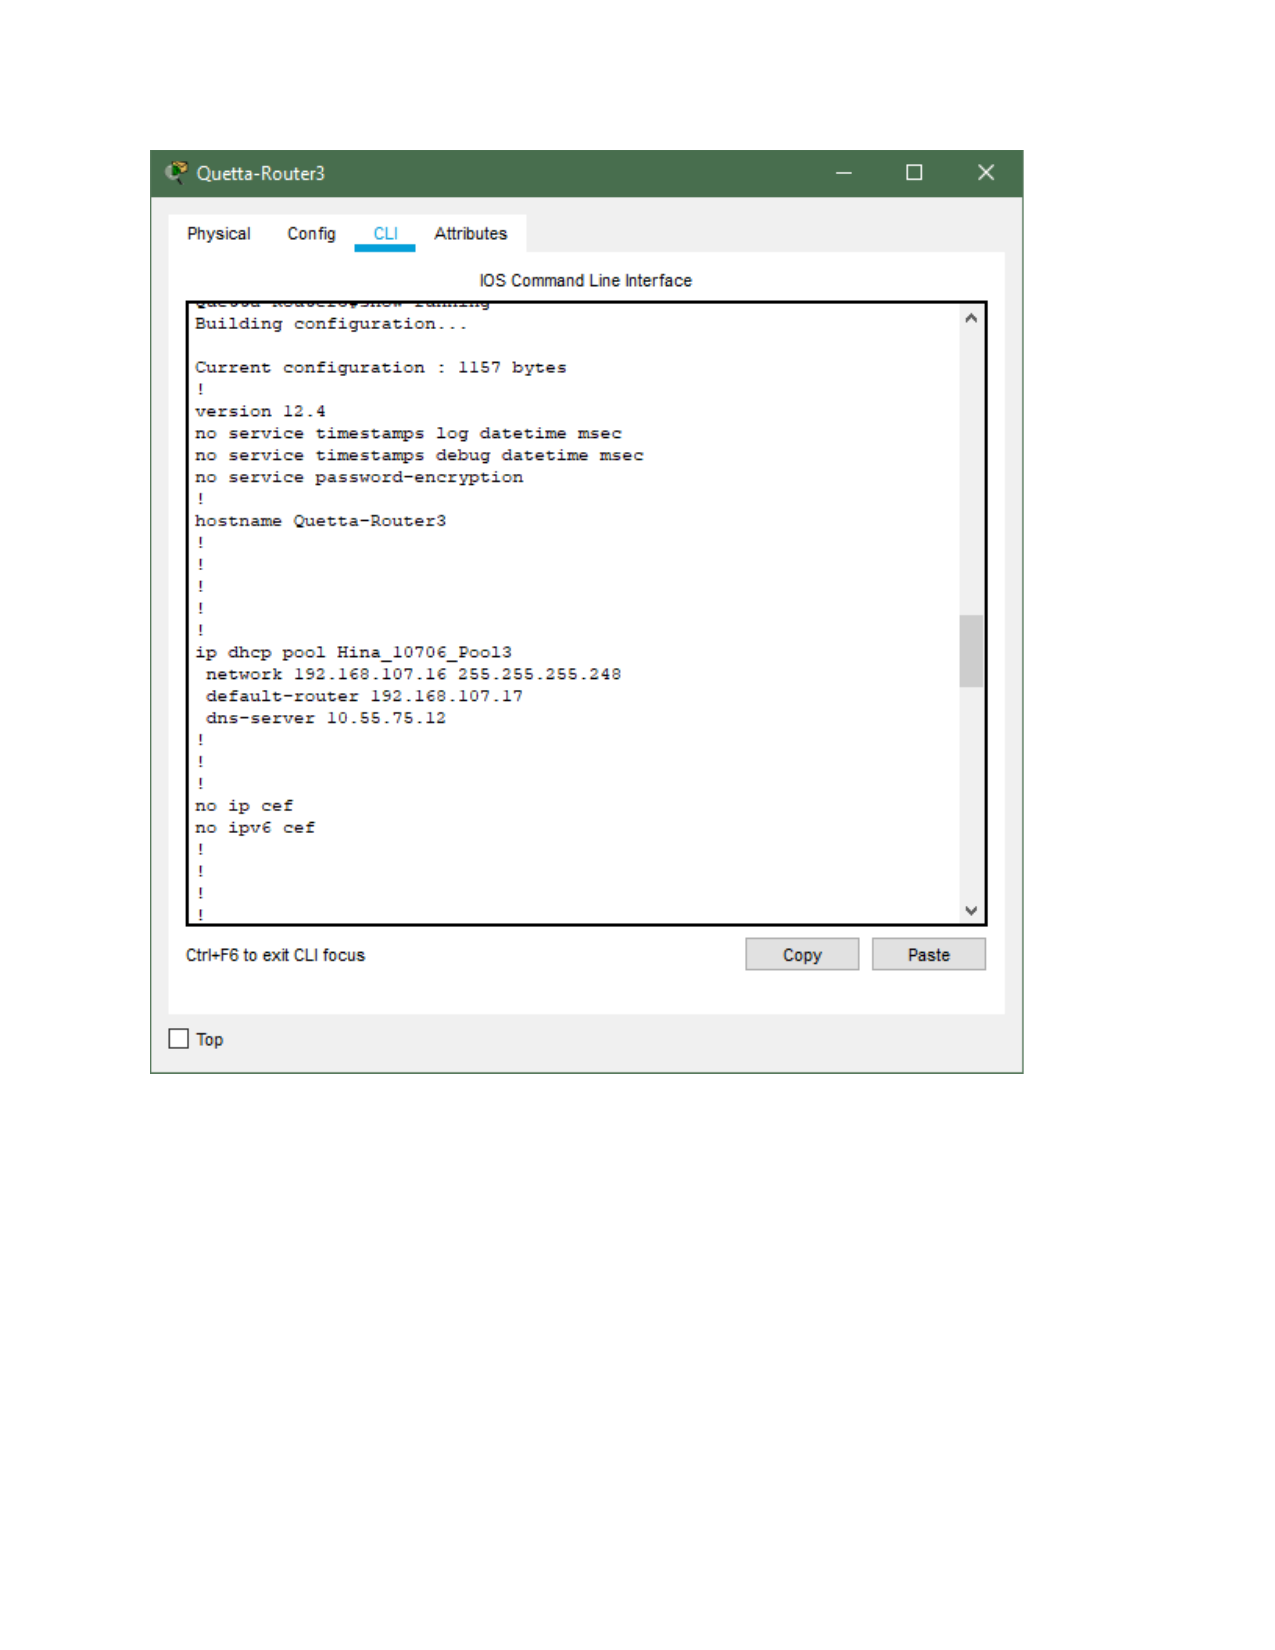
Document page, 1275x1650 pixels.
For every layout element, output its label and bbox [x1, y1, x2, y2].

picture [150, 150, 1024, 1074]
